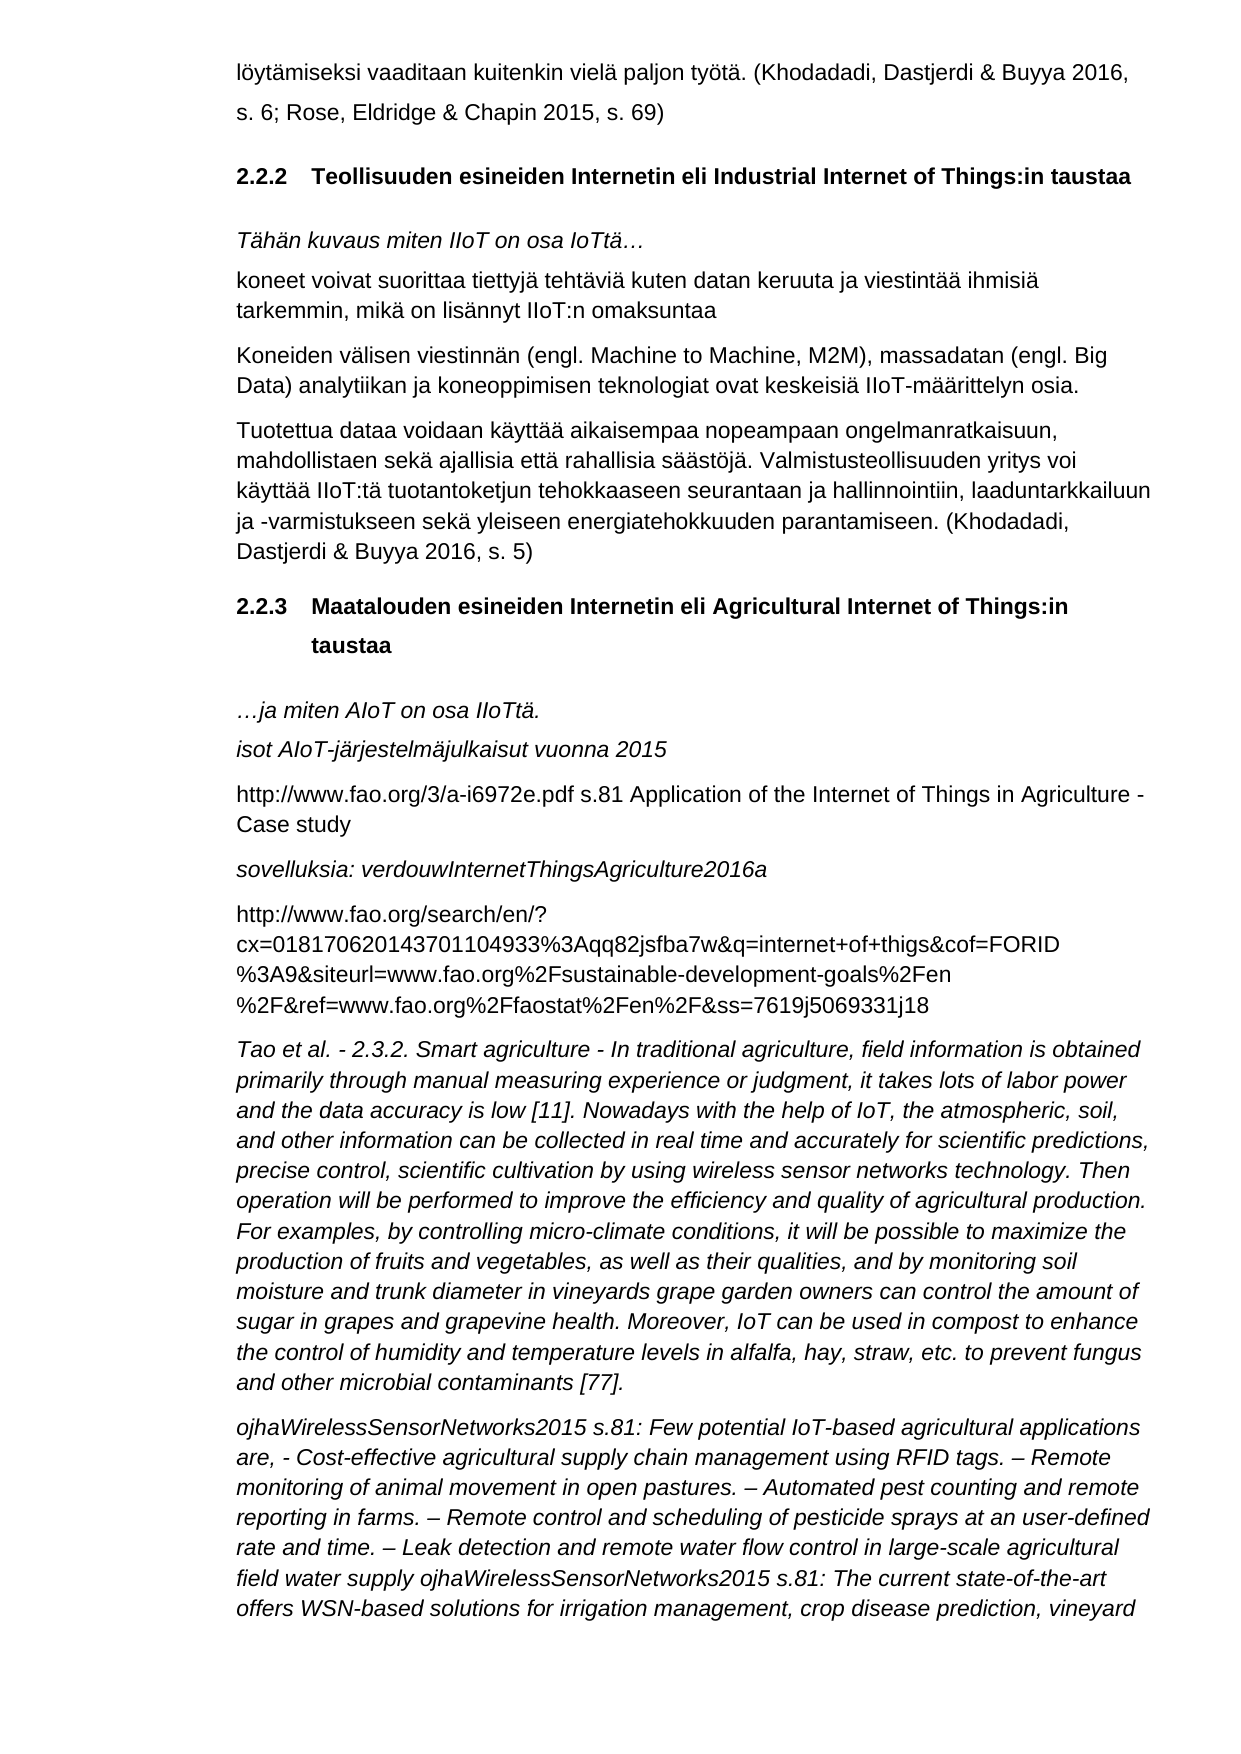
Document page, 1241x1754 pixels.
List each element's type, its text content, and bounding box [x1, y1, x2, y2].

text koneet voivat suorittaa tiettyjä tehtäviä kuten datan keruuta ja viestintää ihmisiä tarkemmin, mikä on lisännyt IIoT:n omaksuntaa [236, 267, 1152, 323]
text Tao et al. - 2.3.2. Smart agriculture - In traditional agriculture, field information is obtained primarily through manual measuring experience or judgment, it takes lots of labor power and the data accuracy is low [11]. Nowadays with the help of IoT, the atmospheric, soil, and other information can be collected in real time and accurately for scientific predictions, precise control, scientific cultivation by using wireless sensor networks technology. Then operation will be performed to improve the efficiency and quality of agricultural production. For examples, by controlling micro-climate conditions, it will be possible to maximize the production of fruits and vegetables, as well as their qualities, and by monitoring soil moisture and trunk diameter in vineyards grape garden owners can control the amount of sugar in grapes and grapevine health. Moreover, IoT can be used in compost to enhance the control of humidity and temperature levels in alfalfa, hay, straw, etc. to prevent fungus and other microbial contaminants [77]. [236, 1036, 1152, 1395]
text http://www.fao.org/3/a-i6972e.pdf s.81 Application of the Internet of Things in Agriculture - Case study [236, 781, 1152, 838]
text http://www.fao.org/search/en/?cx=018170620143701104933%3Aqq82jsfba7w&q=internet+of+thigs&cof=FORID%3A9&siteurl=www.fao.org%2Fsustainable-development-goals%2Fen%2F&ref=www.fao.org%2Ffaostat%2Fen%2F&ss=7619j5069331j18 [236, 901, 1152, 1018]
subtitle Maatalouden esineiden Internetin eli Agricultural Internet of Things:in taustaa [236, 593, 1152, 659]
subtitle Teollisuuden esineiden Internetin eli Industrial Internet of Things:in taustaa [236, 163, 1152, 189]
text Koneiden välisen viestinnän (engl. Machine to Machine, M2M), massadatan (engl. Big Data) analytiikan ja koneoppimisen teknologiat ovat keskeisiä IIoT-määrittelyn osia. [236, 342, 1152, 398]
text sovelluksia: verdouwInternetThingsAgriculture2016a [236, 856, 1152, 883]
text Tuotettua dataa voidaan käyttää aikaisempaa nopeampaan ongelmanratkaisuun, mahdollistaen sekä ajallisia että rahallisia säästöjä. Valmistusteollisuuden yritys voi käyttää IIoT:tä tuotantoketjun tehokkaaseen seurantaan ja hallinnointiin, laaduntarkkailuun ja -varmistukseen sekä yleiseen energiatehokkuuden parantamiseen. (Khodadadi, Dastjerdi & Buyya 2016, s. 5) [236, 417, 1152, 564]
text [236, 1413, 1152, 1621]
text isot AIoT-järjestelmäjulkaisut vuonna 2015 [236, 736, 1152, 763]
